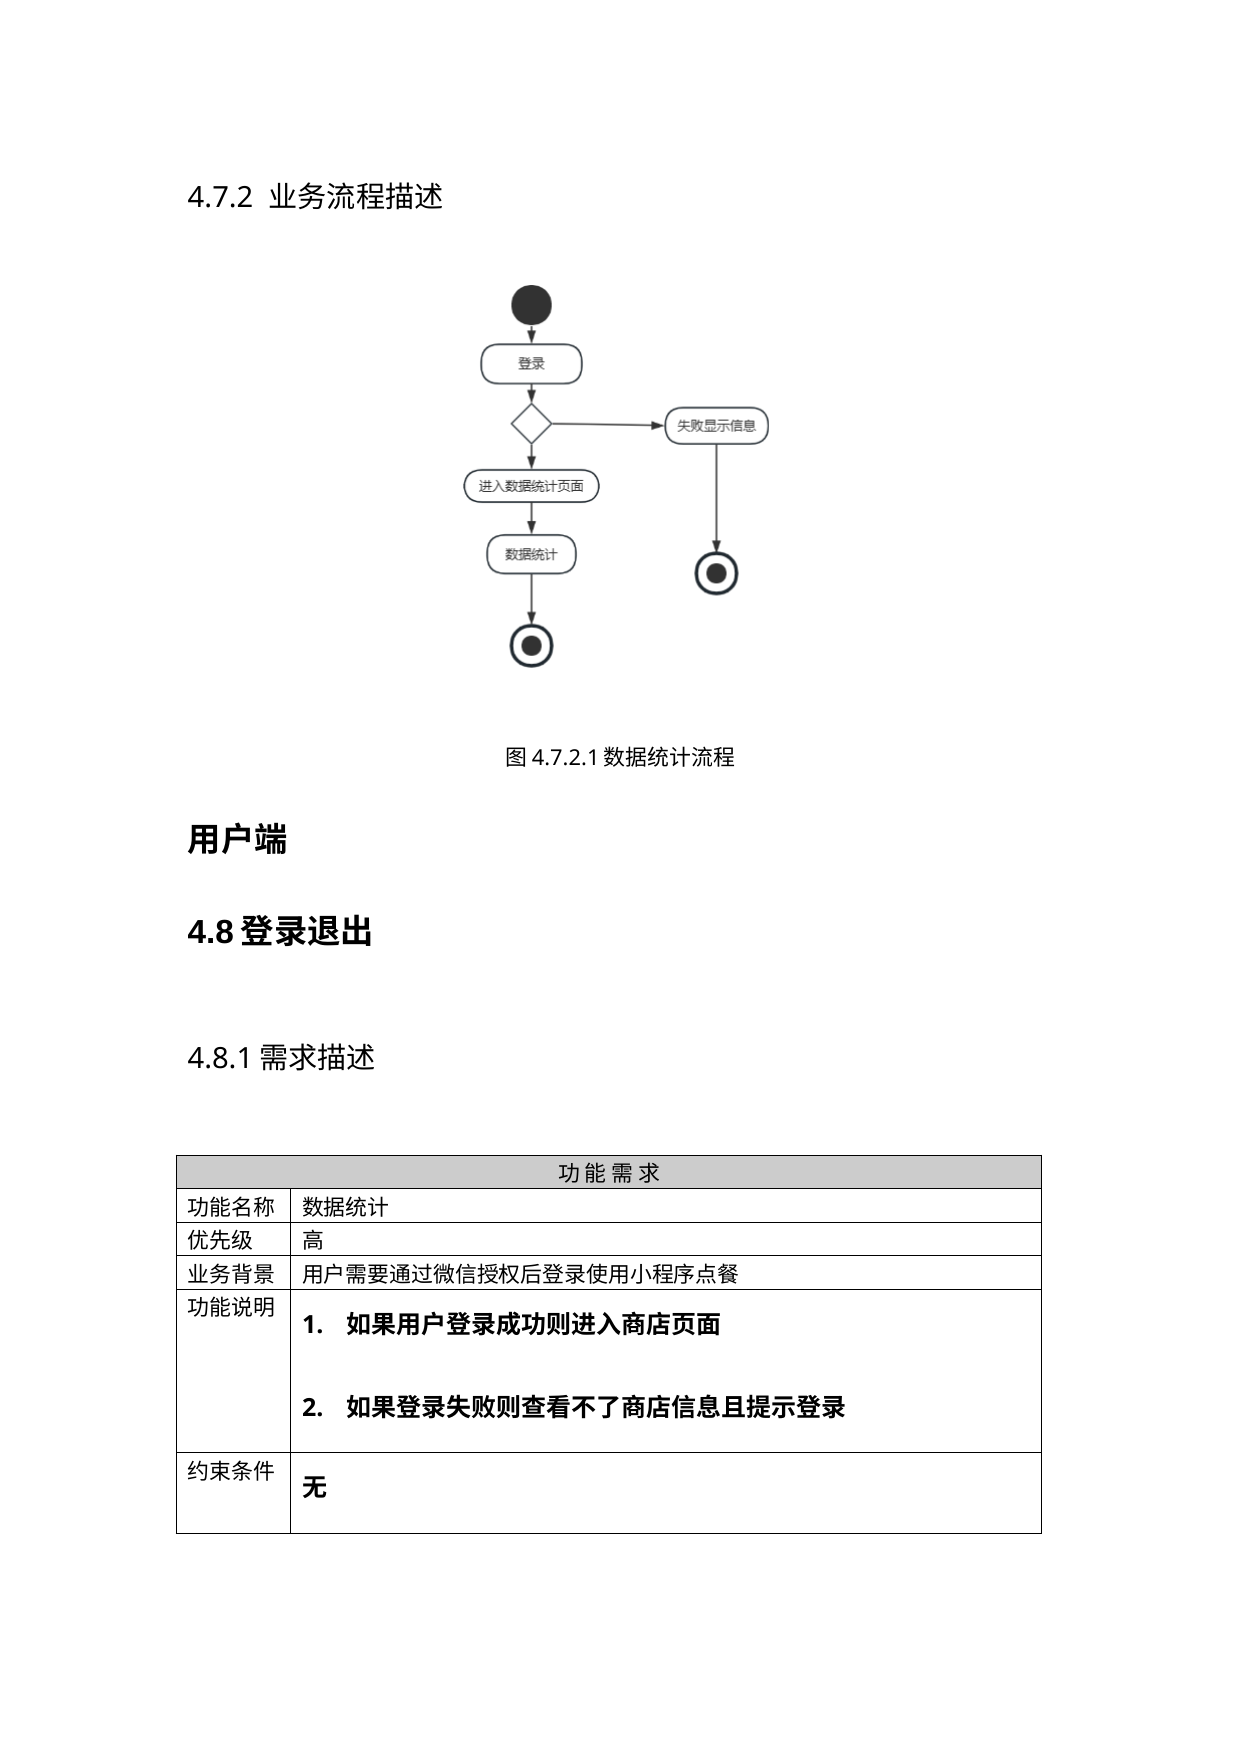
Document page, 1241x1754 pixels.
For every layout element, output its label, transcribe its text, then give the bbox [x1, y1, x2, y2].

table_cell 约束条件 [177, 1453, 290, 1532]
subtitle 4.7.2 业务流程描述 [187, 162, 1053, 227]
text 图4.7.2.1数据统计流程 [187, 739, 1053, 772]
text 用户端 [187, 804, 1053, 869]
table_header 功 能 需 求 [177, 1156, 1041, 1188]
table_cell 高 [291, 1223, 1041, 1255]
picture [421, 284, 819, 709]
table_cell 功能说明 [177, 1290, 290, 1452]
table_cell 用户需要通过微信授权后登录使用小程序点餐 [291, 1256, 1041, 1289]
table_cell 优先级 [177, 1223, 290, 1255]
table_cell 无 [291, 1453, 1041, 1532]
table_cell 业务背景 [177, 1256, 290, 1289]
subtitle 4.8登录退出 [187, 897, 1053, 962]
table_cell 数据统计 [291, 1189, 1041, 1222]
table_cell 功能名称 [177, 1189, 290, 1222]
table_cell 如果用户登录成功则进入商店页面 如果登录失败则查看不了商店信息且提示登录 [291, 1290, 1041, 1452]
subtitle 4.8.1需求描述 [187, 1023, 1053, 1088]
